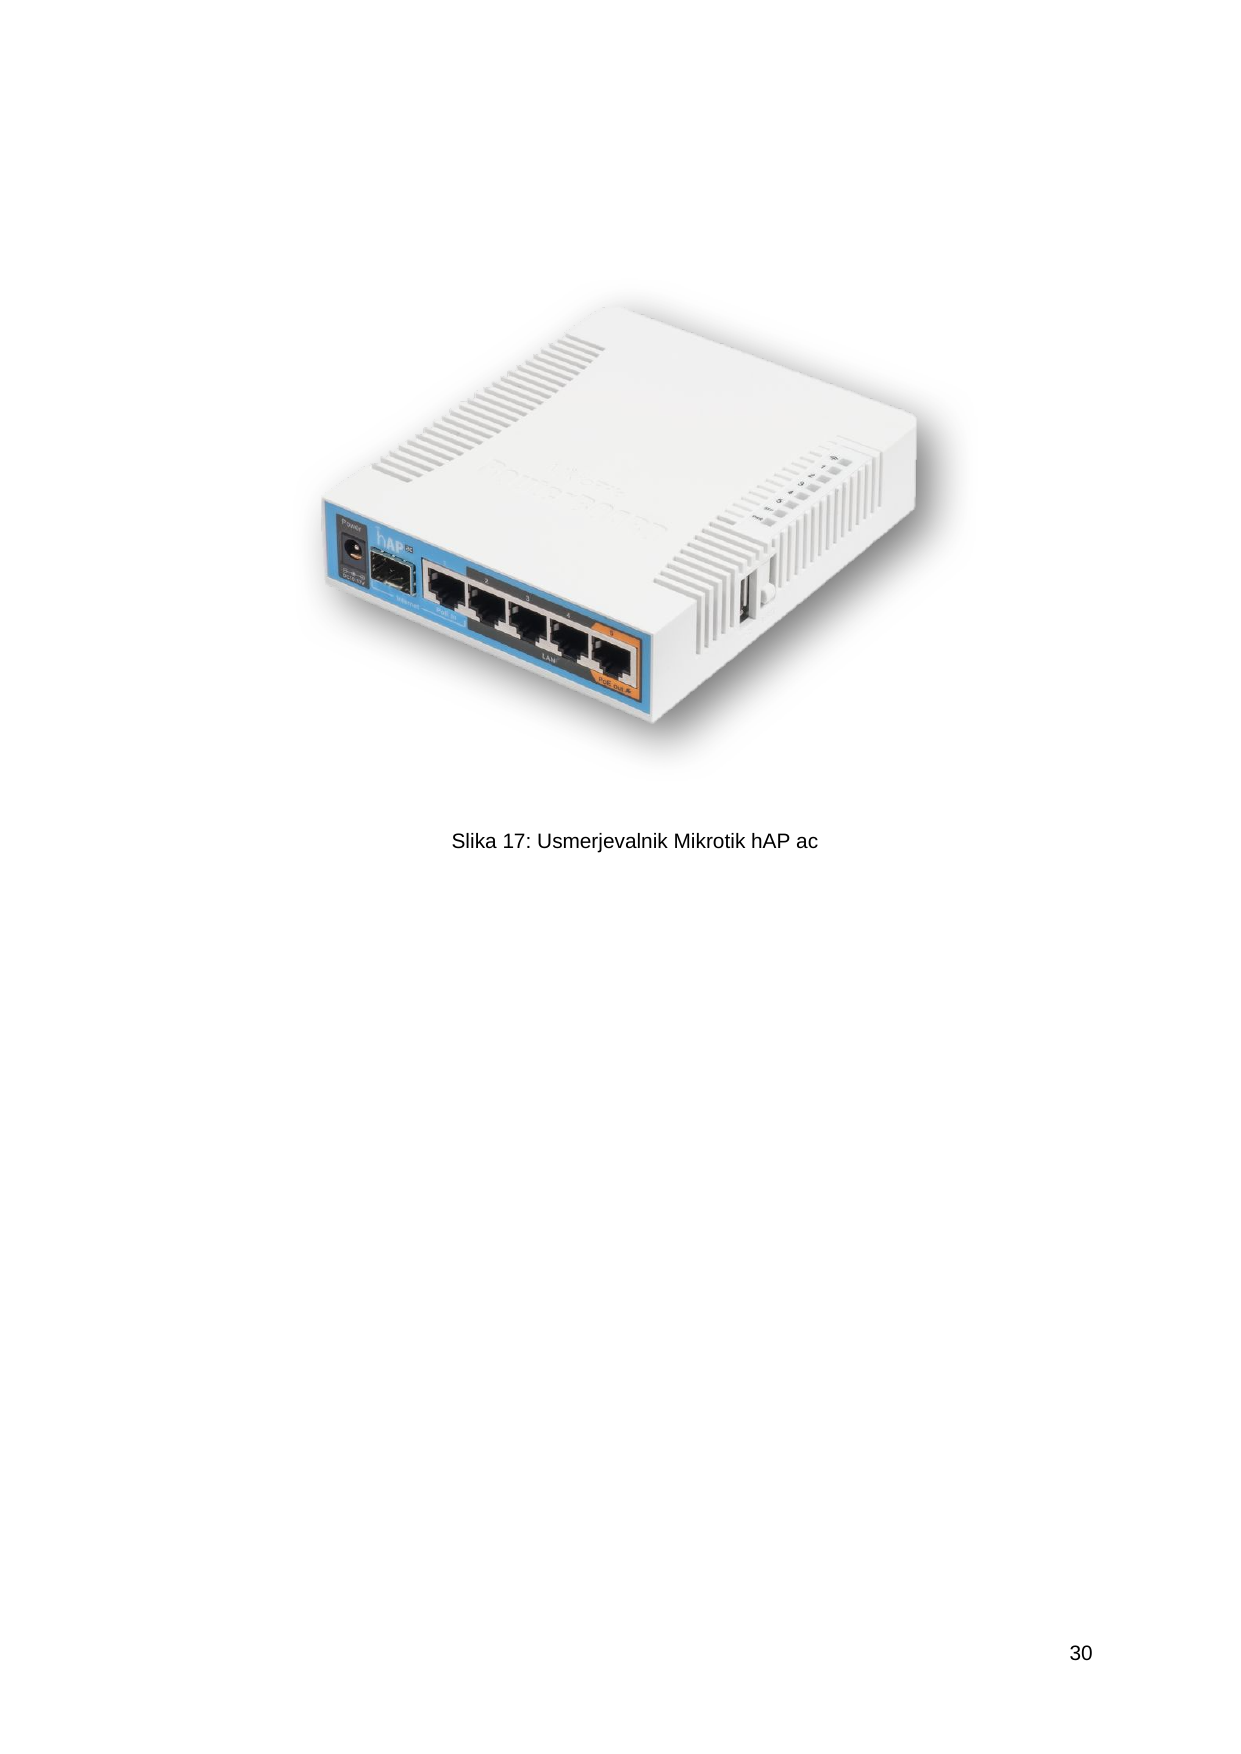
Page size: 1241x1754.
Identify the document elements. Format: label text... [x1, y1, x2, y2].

picture [307, 177, 935, 804]
text Slika 17: Usmerjevalnik Mikrotik hAP ac [177, 829, 1092, 853]
